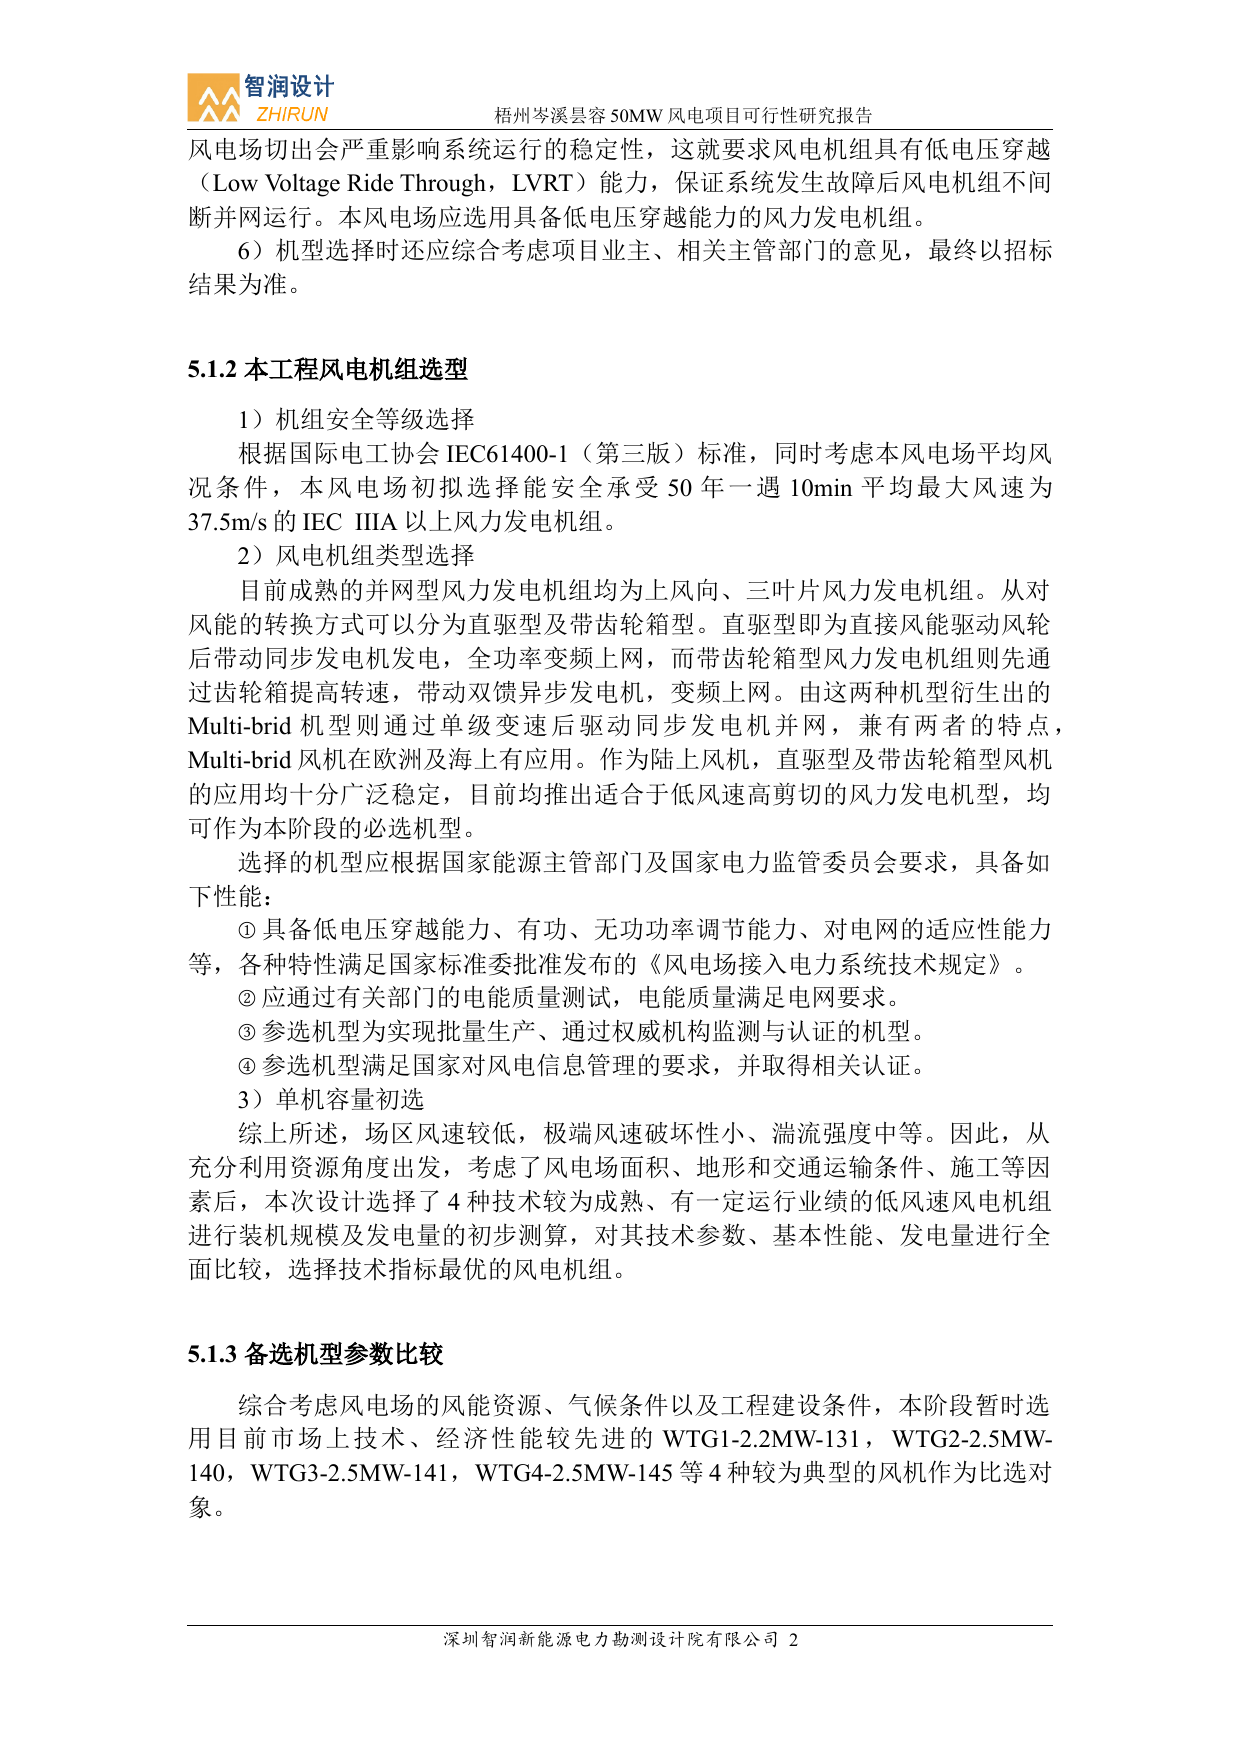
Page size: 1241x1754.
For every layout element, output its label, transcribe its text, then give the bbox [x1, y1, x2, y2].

text ③参选机型为实现批量生产、通过权威机构监测与认证的机型。 [187, 1013, 1053, 1047]
text 根据国际电工协会IEC61400-1（第三版）标准，同时考虑本风电场平均风况条件，本风电场初拟选择能安全承受50年一遇10min平均最大风速为37.5m/s的IEC IIIA以上风力发电机组。 [187, 436, 1053, 538]
text 3）单机容量初选 [187, 1081, 1053, 1115]
text 综合考虑风电场的风能资源、气候条件以及工程建设条件，本阶段暂时选用目前市场上技术、经济性能较先进的WTG1-2.2MW-131，WTG2-2.5MW-140，WTG3-2.5MW-141，WTG4-2.5MW-145等4种较为典型的风机作为比选对象。 [187, 1387, 1053, 1523]
text 1）机组安全等级选择 [187, 402, 1053, 436]
text 6）机型选择时还应综合考虑项目业主、相关主管部门的意见，最终以招标结果为准。 [187, 232, 1053, 300]
title 备选机型参数比较 [187, 1336, 1053, 1370]
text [187, 130, 1053, 232]
title 5.1.2 本工程风电机组选型 [187, 351, 1053, 385]
text 综上所述，场区风速较低，极端风速破坏性小、湍流强度中等。因此，从充分利用资源角度出发，考虑了风电场面积、地形和交通运输条件、施工等因素后，本次设计选择了4种技术较为成熟、有一定运行业绩的低风速风电机组进行装机规模及发电量的初步测算，对其技术参数、基本性能、发电量进行全面比较，选择技术指标最优的风电机组。 [187, 1115, 1053, 1285]
text ④参选机型满足国家对风电信息管理的要求，并取得相关认证。 [187, 1047, 1053, 1081]
picture [187, 70, 335, 123]
text 选择的机型应根据国家能源主管部门及国家电力监管委员会要求，具备如下性能： [187, 843, 1053, 911]
text 2）风电机组类型选择 [187, 538, 1053, 572]
text ②应通过有关部门的电能质量测试，电能质量满足电网要求。 [187, 979, 1053, 1013]
text 目前成熟的并网型风力发电机组均为上风向、三叶片风力发电机组。从对风能的转换方式可以分为直驱型及带齿轮箱型。直驱型即为直接风能驱动风轮后带动同步发电机发电，全功率变频上网，而带齿轮箱型风力发电机组则先通过齿轮箱提高转速，带动双馈异步发电机，变频上网。由这两种机型衍生出的Multi-brid机型则通过单级变速后驱动同步发电机并网，兼有两者的特点，Multi-brid风机在欧洲及海上有应用。作为陆上风机，直驱型及带齿轮箱型风机的应用均十分广泛稳定，目前均推出适合于低风速高剪切的风力发电机型，均可作为本阶段的必选机型。 [187, 572, 1053, 843]
text ①具备低电压穿越能力、有功、无功功率调节能力、对电网的适应性能力等，各种特性满足国家标准委批准发布的《风电场接入电力系统技术规定》。 [187, 911, 1053, 979]
